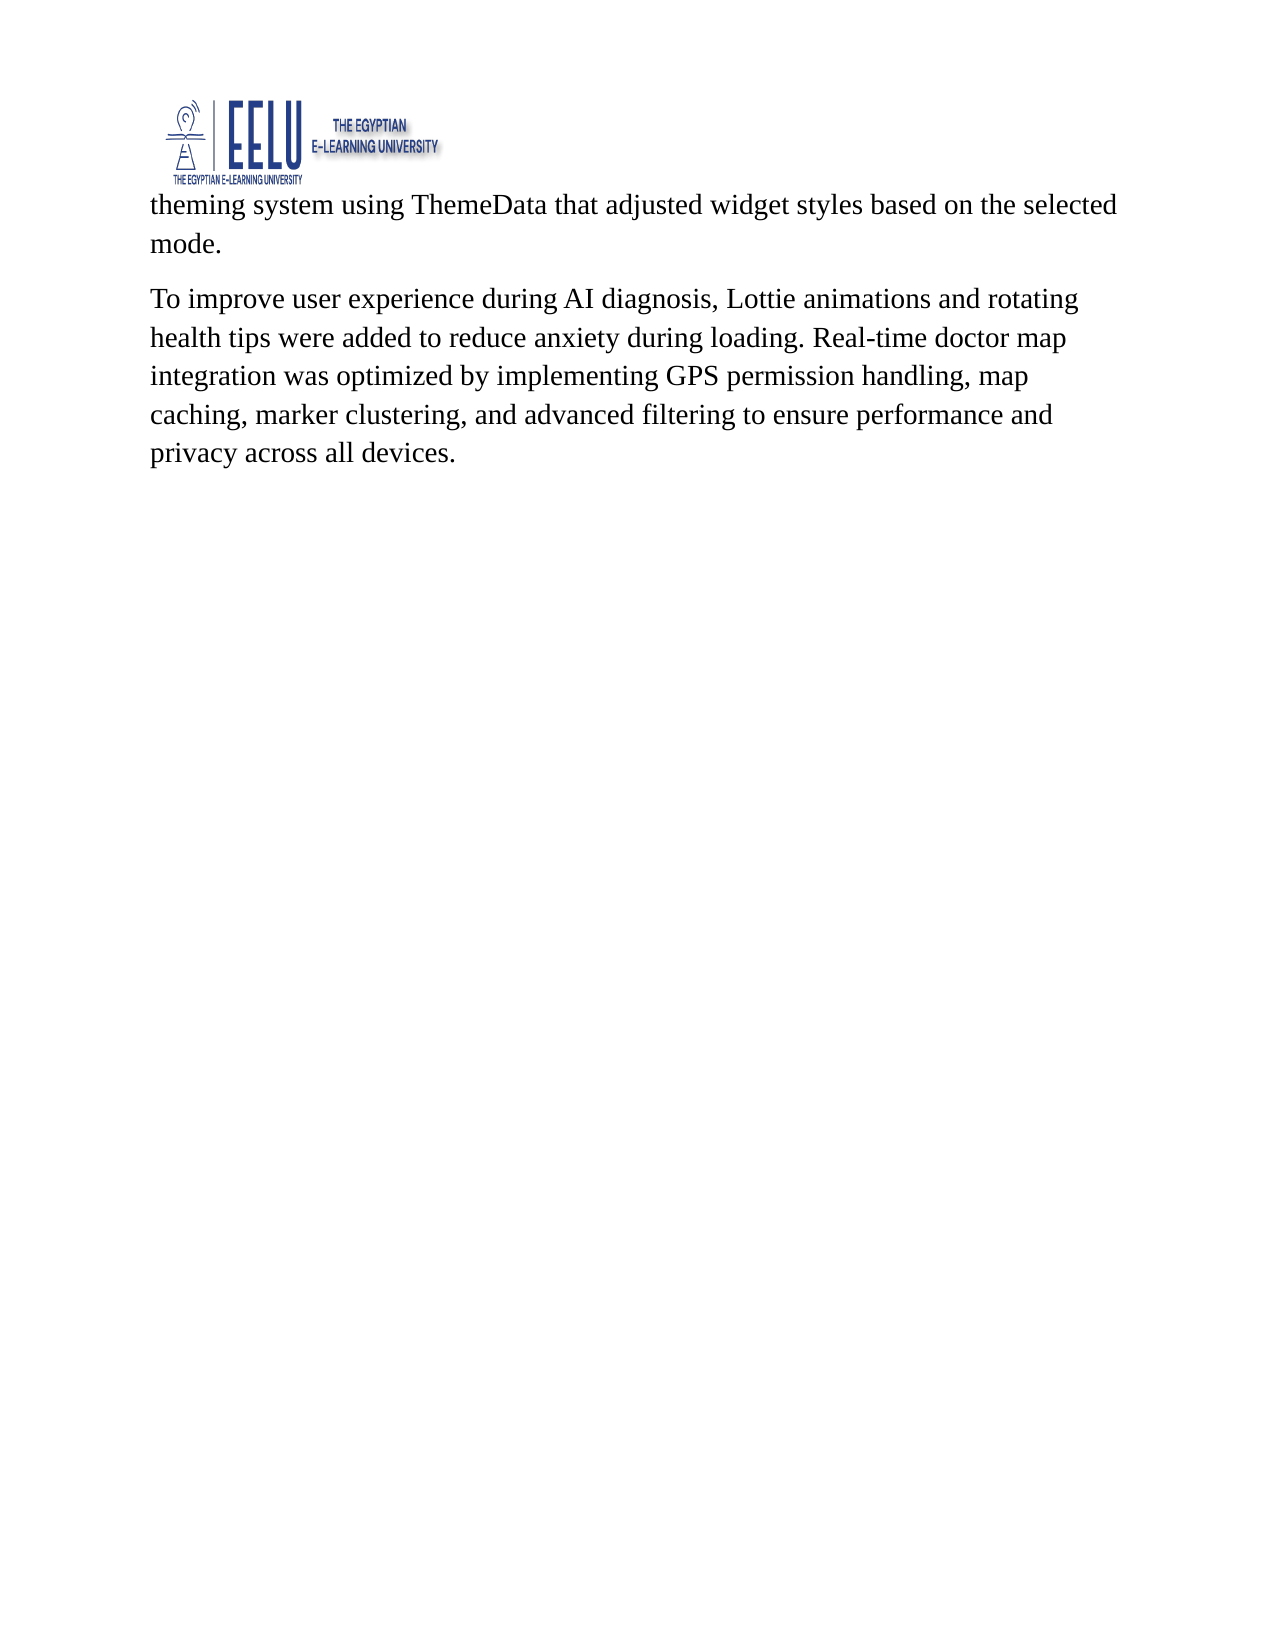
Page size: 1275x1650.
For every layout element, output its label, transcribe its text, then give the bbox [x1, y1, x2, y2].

picture [150, 75, 444, 188]
text To improve user experience during AI diagnosis, Lottie animations and rotating health tips were added to reduce anxiety during loading. Real-time doctor map integration was optimized by implementing GPS permission handling, map caching, marker clustering, and advanced filtering to ensure performance and privacy across all devices. [150, 281, 1125, 469]
